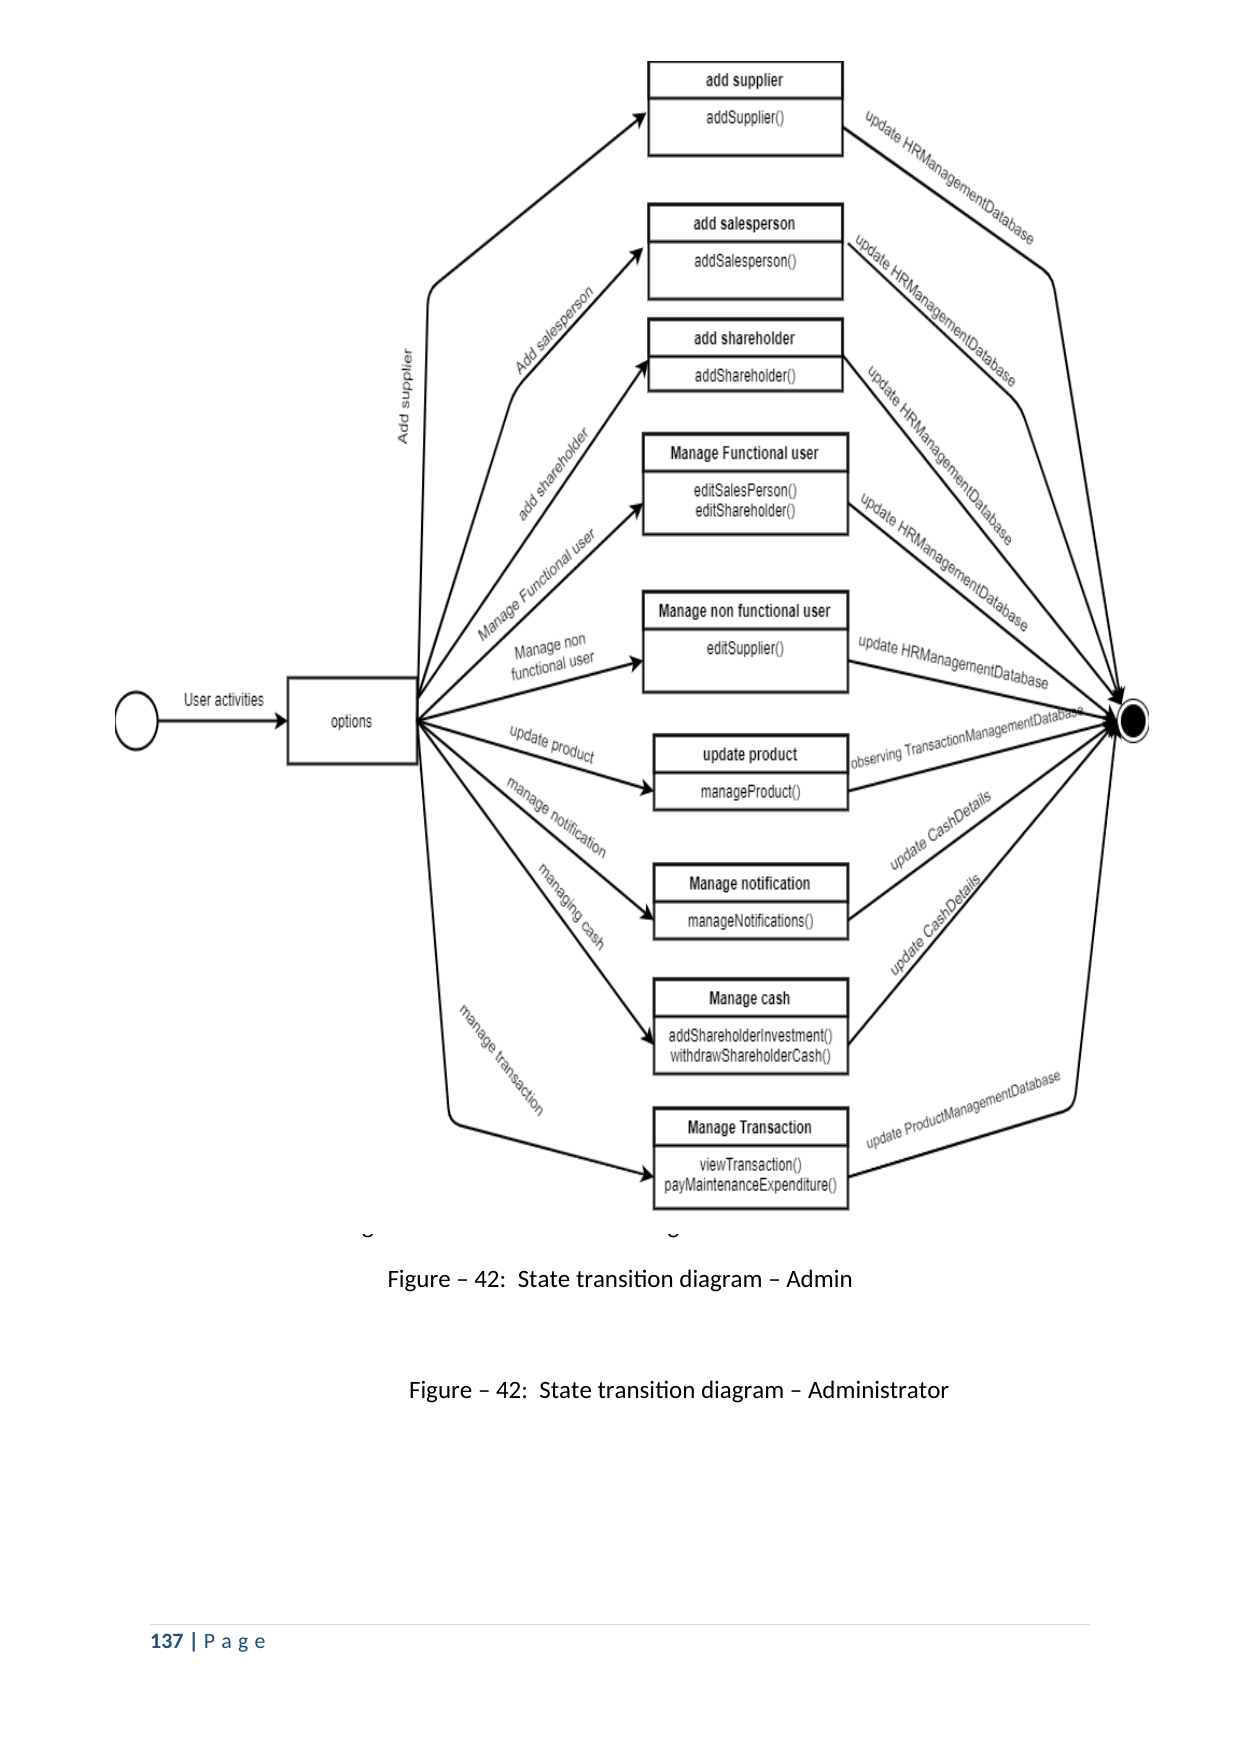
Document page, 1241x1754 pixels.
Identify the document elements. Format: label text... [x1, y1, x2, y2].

text Figure – 42: State transition diagram – Administrator [209, 1374, 1090, 1405]
picture [115, 61, 1149, 1232]
text Figure – 42: State transition diagram – Admin [150, 1264, 1090, 1294]
